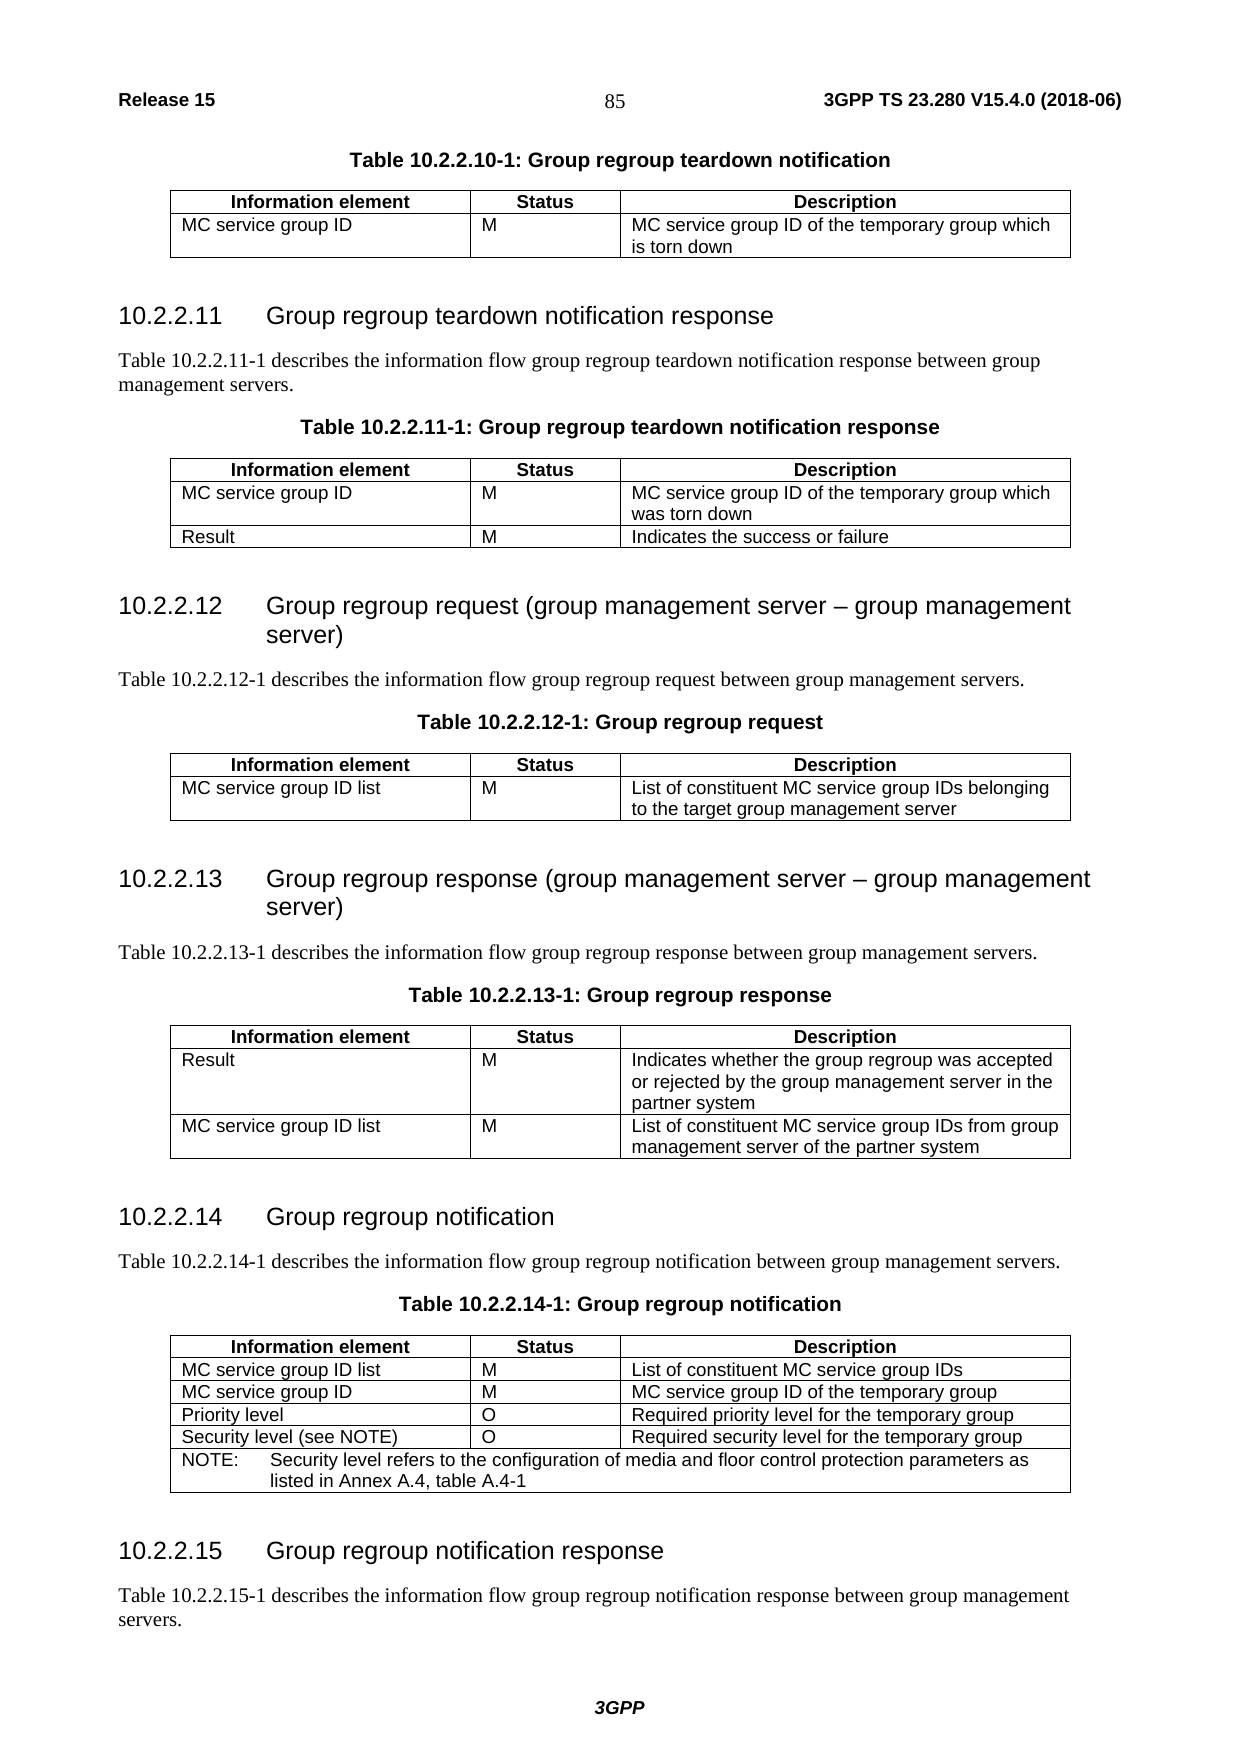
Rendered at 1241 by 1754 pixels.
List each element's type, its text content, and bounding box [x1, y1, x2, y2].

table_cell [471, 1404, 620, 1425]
subtitle 10.2.2.14 Group regroup notification [118, 1202, 1122, 1230]
text Table 10.2.2.15-1 describes the information flow group regroup notification response between group management servers. [118, 1583, 1122, 1631]
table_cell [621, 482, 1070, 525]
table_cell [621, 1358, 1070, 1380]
text Table 10.2.2.14-1: Group regroup notification [118, 1292, 1122, 1316]
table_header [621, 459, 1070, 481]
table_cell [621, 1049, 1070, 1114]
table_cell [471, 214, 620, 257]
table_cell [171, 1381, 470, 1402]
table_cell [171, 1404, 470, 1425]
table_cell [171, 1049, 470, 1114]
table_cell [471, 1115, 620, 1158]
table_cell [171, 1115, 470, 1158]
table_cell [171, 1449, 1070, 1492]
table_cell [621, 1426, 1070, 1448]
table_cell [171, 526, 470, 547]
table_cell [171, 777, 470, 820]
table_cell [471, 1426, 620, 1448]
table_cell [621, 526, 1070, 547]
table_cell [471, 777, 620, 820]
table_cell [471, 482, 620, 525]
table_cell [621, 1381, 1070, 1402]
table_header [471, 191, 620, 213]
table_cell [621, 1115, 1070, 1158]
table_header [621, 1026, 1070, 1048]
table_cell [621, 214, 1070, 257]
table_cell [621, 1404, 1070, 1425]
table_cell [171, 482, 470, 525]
text Table 10.2.2.13-1: Group regroup response [118, 983, 1122, 1007]
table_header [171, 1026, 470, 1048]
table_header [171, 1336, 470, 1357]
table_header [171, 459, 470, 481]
text Table 10.2.2.10-1: Group regroup teardown notification [118, 147, 1122, 171]
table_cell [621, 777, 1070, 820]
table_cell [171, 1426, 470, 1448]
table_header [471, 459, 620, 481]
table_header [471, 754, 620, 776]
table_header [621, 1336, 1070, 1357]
text Table 10.2.2.11-1 describes the information flow group regroup teardown notification response between group management servers. [118, 348, 1122, 396]
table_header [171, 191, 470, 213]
text Table 10.2.2.13-1 describes the information flow group regroup response between group management servers. [118, 940, 1122, 964]
subtitle 10.2.2.13 Group regroup response (group management server – group management server) [118, 863, 1122, 921]
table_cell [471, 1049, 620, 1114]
text Table 10.2.2.12-1: Group regroup request [118, 710, 1122, 734]
subtitle 10.2.2.15 Group regroup notification response [118, 1536, 1122, 1564]
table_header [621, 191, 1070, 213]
subtitle 10.2.2.11 Group regroup teardown notification response [118, 301, 1122, 329]
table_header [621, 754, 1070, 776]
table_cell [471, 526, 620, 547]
text Table 10.2.2.12-1 describes the information flow group regroup request between group management servers. [118, 667, 1122, 691]
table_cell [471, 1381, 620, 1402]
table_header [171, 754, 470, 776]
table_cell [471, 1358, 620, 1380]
subtitle 10.2.2.12 Group regroup request (group management server – group management server) [118, 591, 1122, 649]
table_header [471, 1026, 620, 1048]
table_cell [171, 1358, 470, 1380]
text Table 10.2.2.11-1: Group regroup teardown notification response [118, 415, 1122, 439]
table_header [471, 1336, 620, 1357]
text Table 10.2.2.14-1 describes the information flow group regroup notification between group management servers. [118, 1249, 1122, 1273]
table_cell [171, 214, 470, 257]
